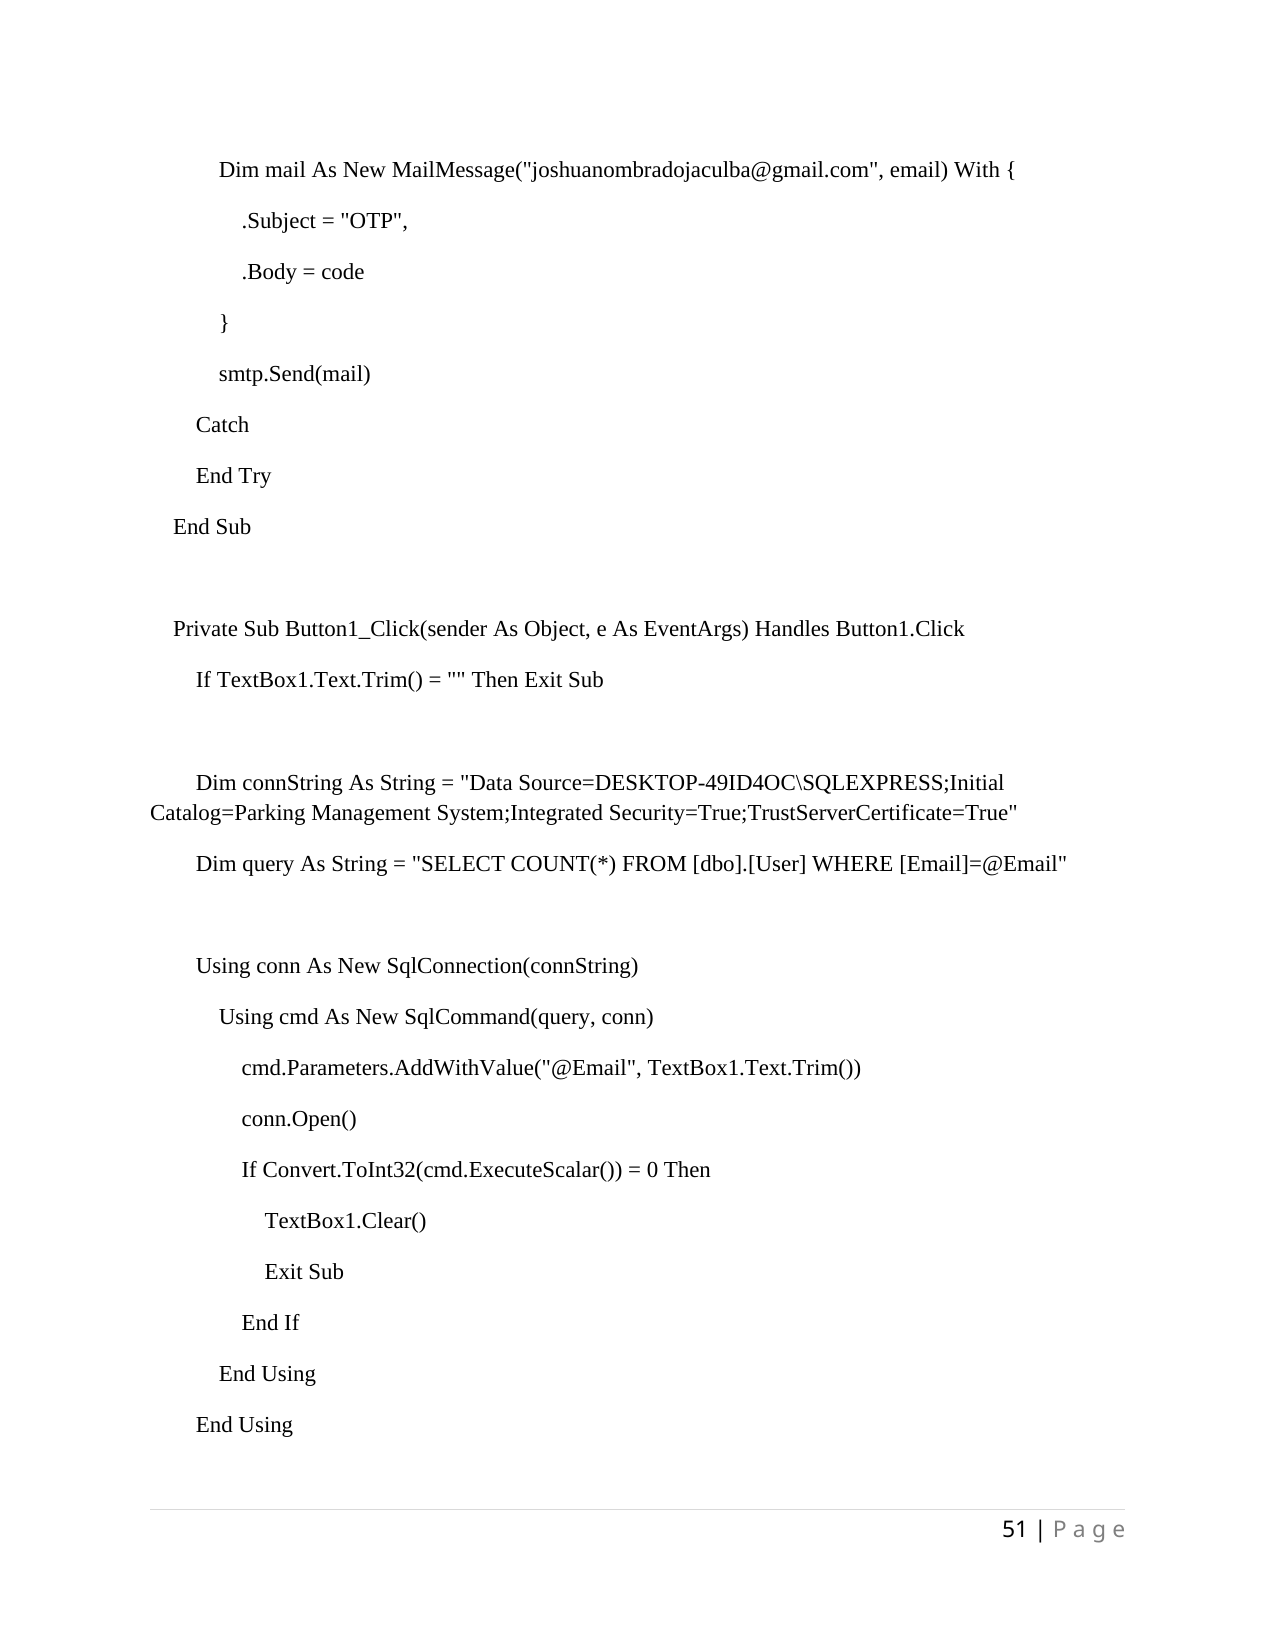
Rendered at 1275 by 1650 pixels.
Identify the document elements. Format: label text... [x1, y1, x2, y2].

text conn.Open() [150, 1105, 1125, 1131]
text Using cmd As New SqlCommand(query, conn) [150, 1003, 1125, 1029]
text cmd.Parameters.AddWithValue("@Email", TextBox1.Text.Trim()) [150, 1054, 1125, 1080]
text Catch [150, 411, 1125, 438]
text .Subject = "OTP", [150, 207, 1125, 233]
text End If [150, 1309, 1125, 1336]
text Private Sub Button1_Click(sender As Object, e As EventArgs) Handles Button1.Click [150, 615, 1125, 642]
text Using conn As New SqlConnection(connString) [150, 952, 1125, 978]
text Dim mail As New MailMessage("joshuanombradojaculba@gmail.com", email) With { [150, 156, 1125, 182]
text End Using [150, 1411, 1125, 1438]
text } [150, 309, 1125, 336]
text End Using [150, 1360, 1125, 1387]
text smtp.Send(mail) [150, 360, 1125, 387]
text If TextBox1.Text.Trim() = "" Then Exit Sub [150, 666, 1125, 693]
text .Body = code [150, 258, 1125, 284]
text Exit Sub [150, 1258, 1125, 1284]
text TextBox1.Clear() [150, 1207, 1125, 1233]
text End Sub [150, 513, 1125, 540]
text End Try [150, 462, 1125, 489]
text Dim connString As String = "Data Source=DESKTOP-49ID4OC\SQLEXPRESS;Initial Catalog=Parking Management System;Integrated Security=True;TrustServerCertificate=True" [150, 768, 1125, 825]
text If Convert.ToInt32(cmd.ExecuteScalar()) = 0 Then [150, 1156, 1125, 1182]
text Dim query As String = "SELECT COUNT(*) FROM [dbo].[User] WHERE [Email]=@Email" [150, 850, 1125, 876]
